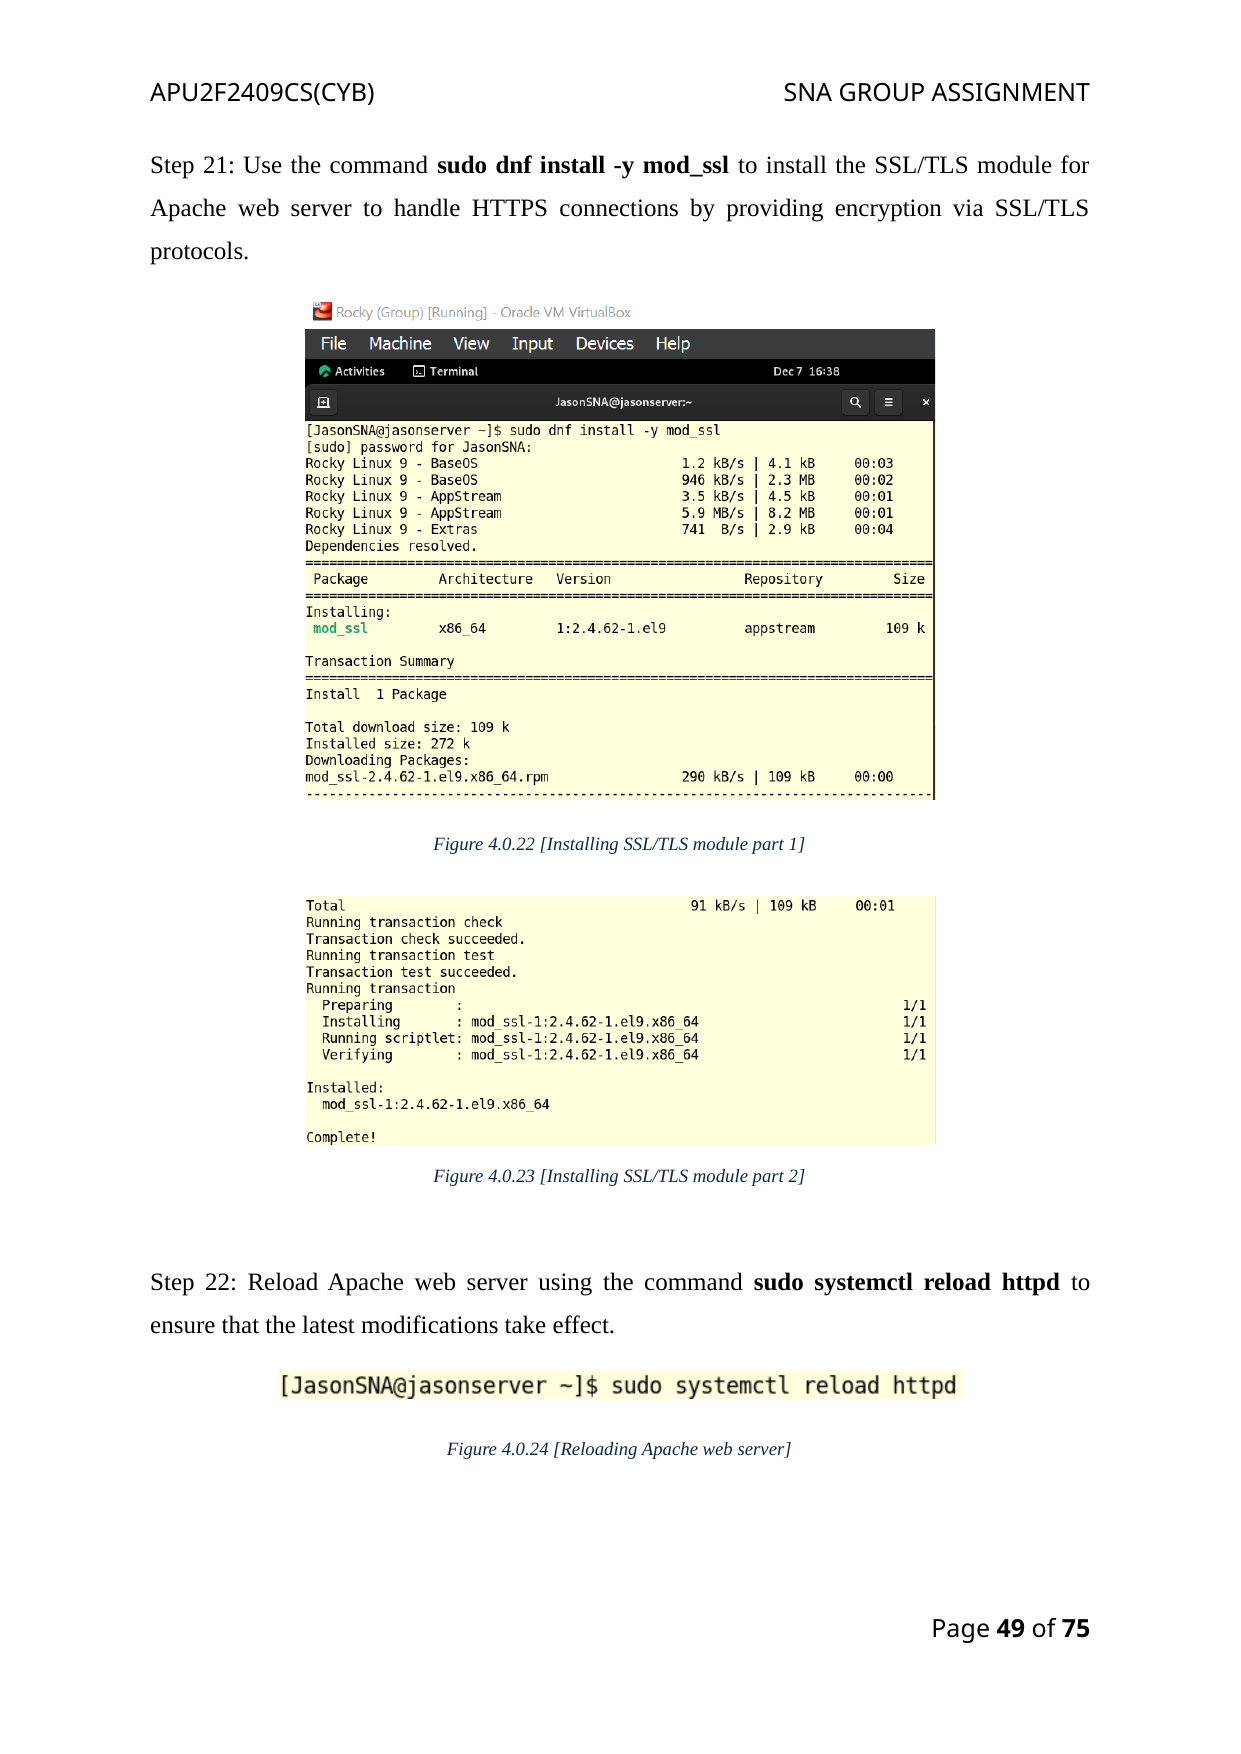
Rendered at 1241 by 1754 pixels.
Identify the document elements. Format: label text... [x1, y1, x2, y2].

picture [278, 1370, 963, 1399]
picture [305, 296, 936, 800]
text Figure 4.0.24 [Reloading Apache web server] [150, 1438, 1090, 1459]
text Figure 4.0.23 [Installing SSL/TLS module part 2] [150, 1165, 1090, 1187]
text Step 21: Use the command sudo dnf install -y mod_ssl to install the SSL/TLS module for Apache web server to handle HTTPS connections by providing encryption via SSL/TLS protocols. [150, 150, 1090, 265]
text Step 22: Reload Apache web server using the command sudo systemctl reload httpd to ensure that the latest modifications take effect. [150, 1267, 1090, 1339]
picture [305, 896, 936, 1145]
text Figure 4.0.22 [Installing SSL/TLS module part 1] [150, 833, 1090, 854]
